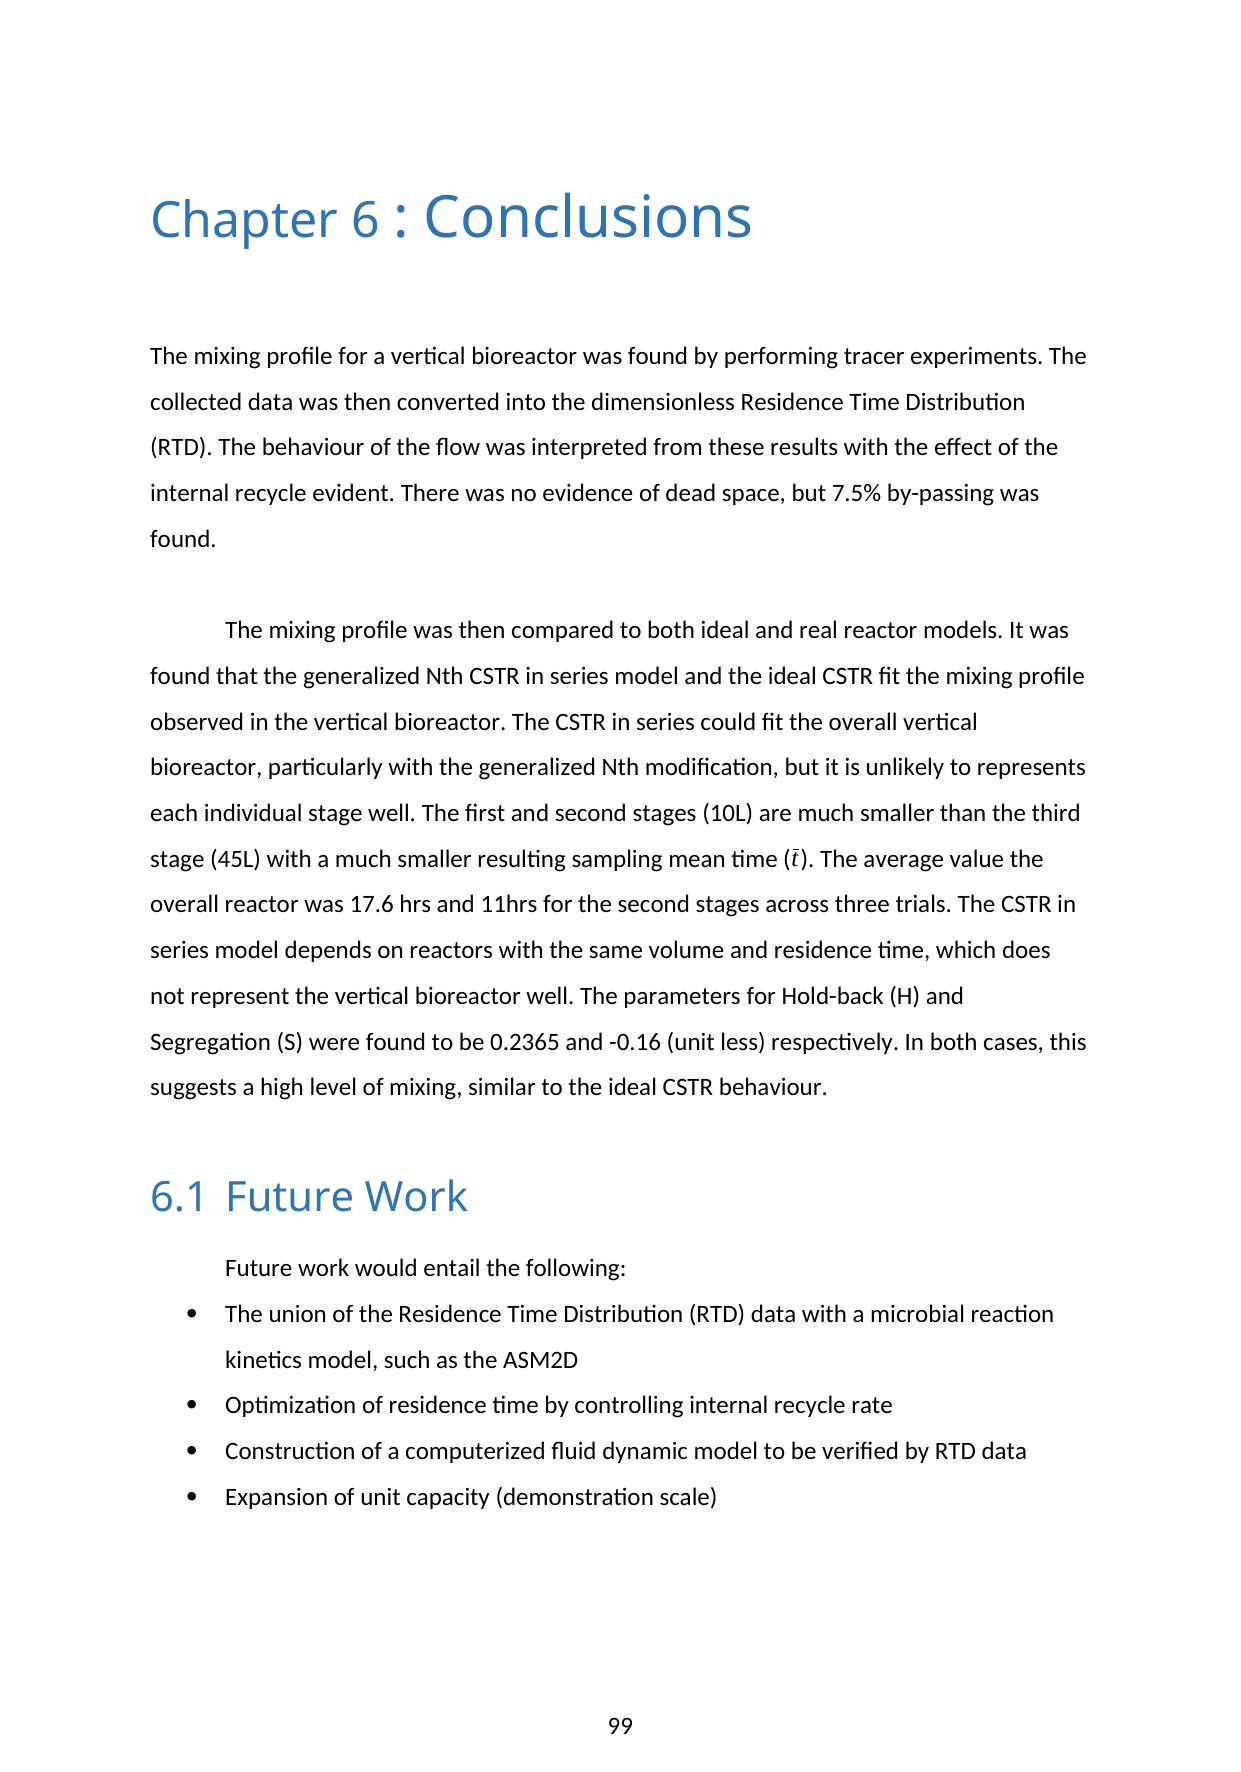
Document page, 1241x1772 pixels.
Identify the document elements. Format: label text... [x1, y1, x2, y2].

subtitle : Conclusions [150, 175, 1090, 254]
text The mixing profile was then compared to both ideal and real reactor models. It was found that the generalized Nth CSTR in series model and the ideal CSTR fit the mixing profile observed in the vertical bioreactor. The CSTR in series could fit the overall vertical bioreactor, particularly with the generalized Nth modification, but it is unlikely to represents each individual stage well. The first and second stages (10L) are much smaller than the third stage (45L) with a much smaller resulting sampling mean time (). The average value the overall reactor was 17.6 hrs and 11hrs for the second stages across three trials. The CSTR in series model depends on reactors with the same volume and residence time, which does not represent the vertical bioreactor well. The parameters for Hold-back (H) and Segregation (S) were found to be 0.2365 and -0.16 (unit less) respectively. In both cases, this suggests a high level of mixing, similar to the ideal CSTR behaviour. [150, 614, 1090, 1102]
list Optimization of residence time by controlling internal recycle rate [187, 1389, 1090, 1420]
list The union of the Residence Time Distribution (RTD) data with a microbial reaction kinetics model, such as the ASM2D [187, 1298, 1090, 1374]
text Future work would entail the following: [150, 1252, 1090, 1283]
subtitle 6.1 Future Work [150, 1167, 1090, 1224]
text The mixing profile for a vertical bioreactor was found by performing tracer experiments. The collected data was then converted into the dimensionless Residence Time Distribution (RTD). The behaviour of the flow was interpreted from these results with the effect of the internal recycle evident. There was no evidence of dead space, but 7.5% by-passing was found. [150, 340, 1090, 553]
list Construction of a computerized fluid dynamic model to be verified by RTD data [187, 1435, 1090, 1466]
list Expansion of unit capacity (demonstration scale) [187, 1481, 1090, 1511]
